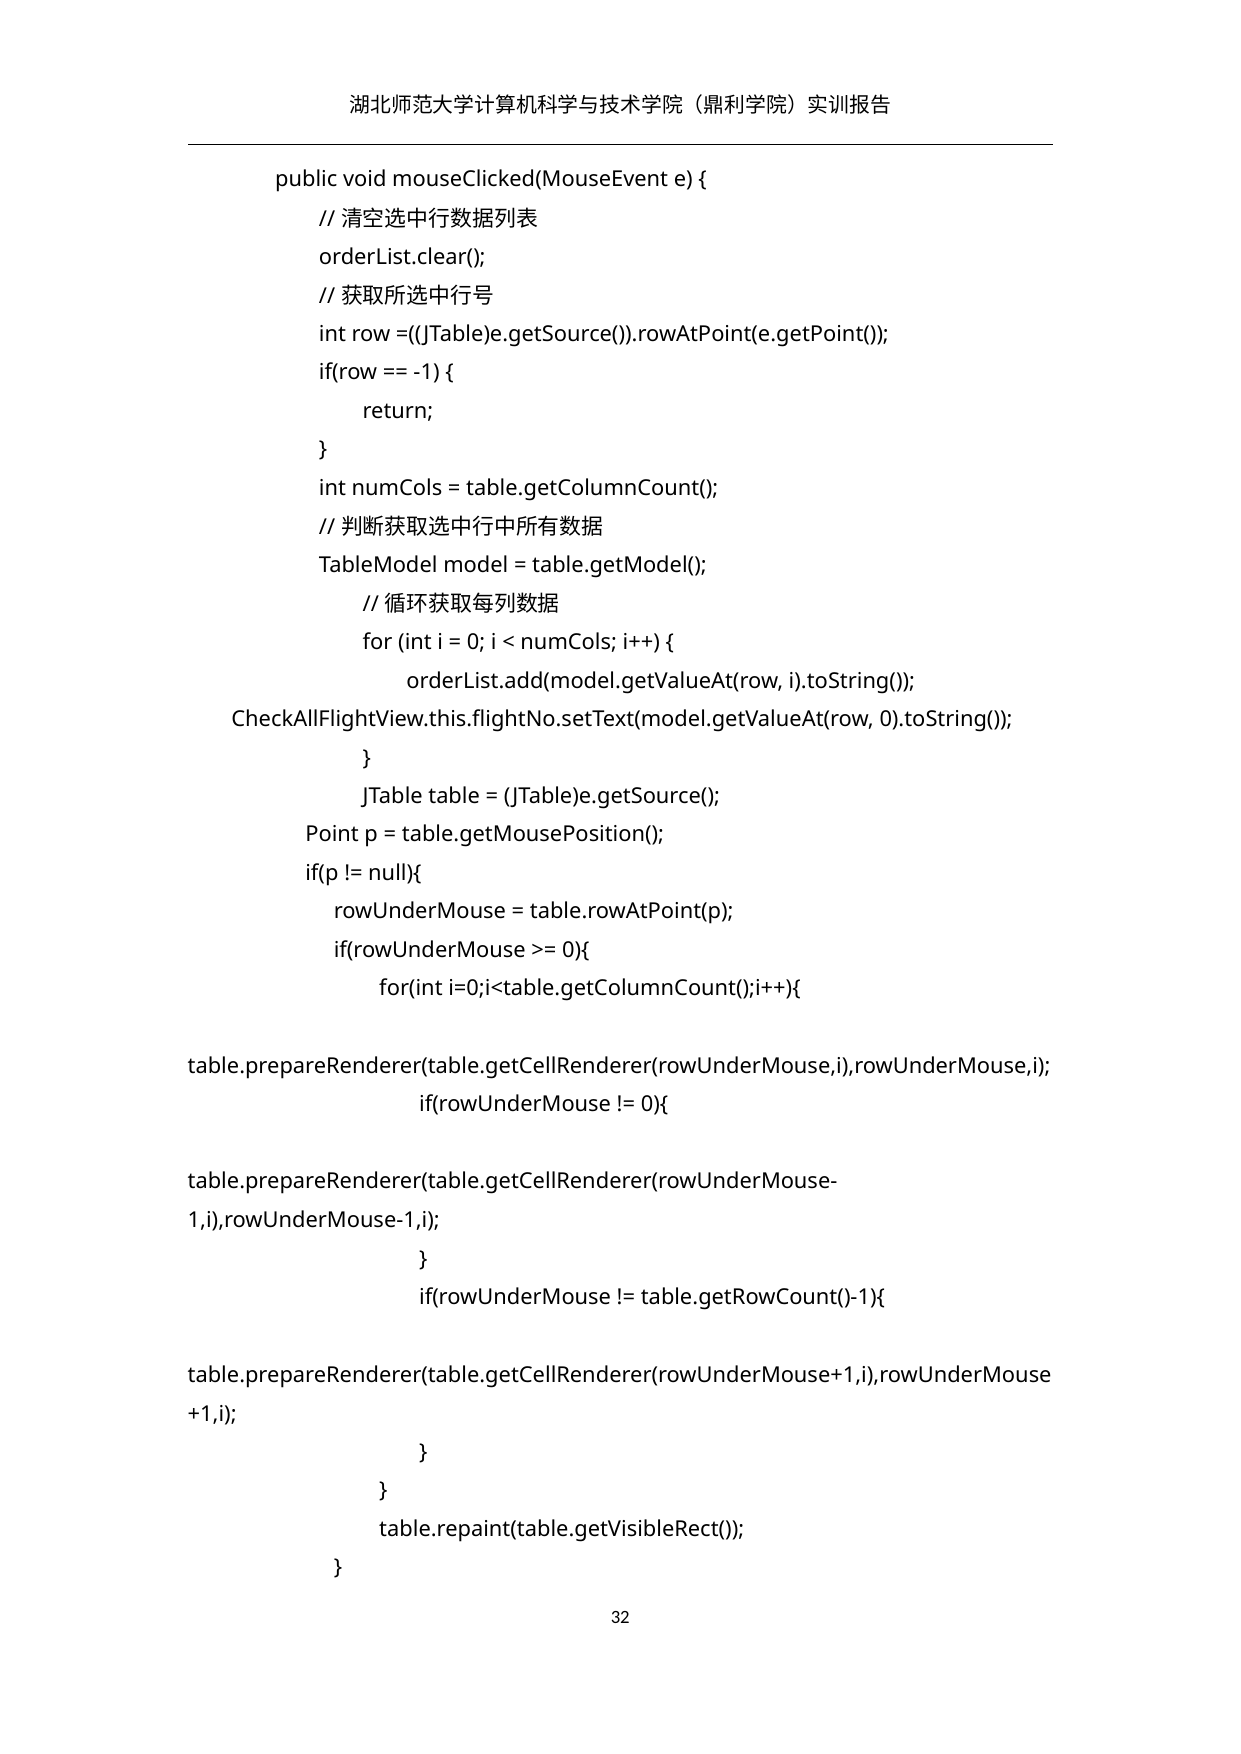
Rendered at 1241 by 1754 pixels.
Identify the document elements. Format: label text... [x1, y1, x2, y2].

text if(row == -1) { [187, 355, 1053, 387]
text } [187, 1435, 1053, 1467]
text public void mouseClicked(MouseEvent e) { [187, 162, 1053, 194]
text table.prepareRenderer(table.getCellRenderer(rowUnderMouse+1,i),rowUnderMouse+1,i); [187, 1318, 1053, 1429]
text // 循环获取每列数据 [187, 586, 1053, 618]
text TableModel model = table.getModel(); [187, 548, 1053, 580]
text // 获取所选中行号 [187, 278, 1053, 310]
text table.prepareRenderer(table.getCellRenderer(rowUnderMouse,i),rowUnderMouse,i); [187, 1009, 1053, 1081]
text orderList.clear(); [187, 239, 1053, 272]
text table.repaint(table.getVisibleRect()); [187, 1512, 1053, 1544]
text // 清空选中行数据列表 [187, 200, 1053, 233]
text return; [187, 393, 1053, 426]
text if(rowUnderMouse != 0){ [187, 1087, 1053, 1119]
text Point p = table.getMousePosition(); [187, 817, 1053, 849]
text if(rowUnderMouse != table.getRowCount()-1){ [187, 1280, 1053, 1312]
text if(p != null){ [187, 856, 1053, 888]
text for(int i=0;i<table.getColumnCount();i++){ [187, 971, 1053, 1003]
text int numCols = table.getColumnCount(); [187, 470, 1053, 503]
text int row =((JTable)e.getSource()).rowAtPoint(e.getPoint()); [187, 317, 1053, 349]
text for (int i = 0; i < numCols; i++) { [187, 625, 1053, 657]
text if(rowUnderMouse >= 0){ [187, 932, 1053, 965]
text orderList.add(model.getValueAt(row, i).toString()); [187, 663, 1053, 696]
text } [187, 432, 1053, 464]
text // 判断获取选中行中所有数据 [187, 509, 1053, 541]
text CheckAllFlightView.this.flightNo.setText(model.getValueAt(row, 0).toString()); [187, 702, 1053, 734]
text rowUnderMouse = table.rowAtPoint(p); [187, 894, 1053, 926]
text } [187, 1241, 1053, 1274]
text } [187, 1550, 1053, 1582]
text } [187, 740, 1053, 773]
text } [187, 1473, 1053, 1506]
text JTable table = (JTable)e.getSource(); [187, 779, 1053, 811]
text table.prepareRenderer(table.getCellRenderer(rowUnderMouse-1,i),rowUnderMouse-1,i); [187, 1125, 1053, 1236]
